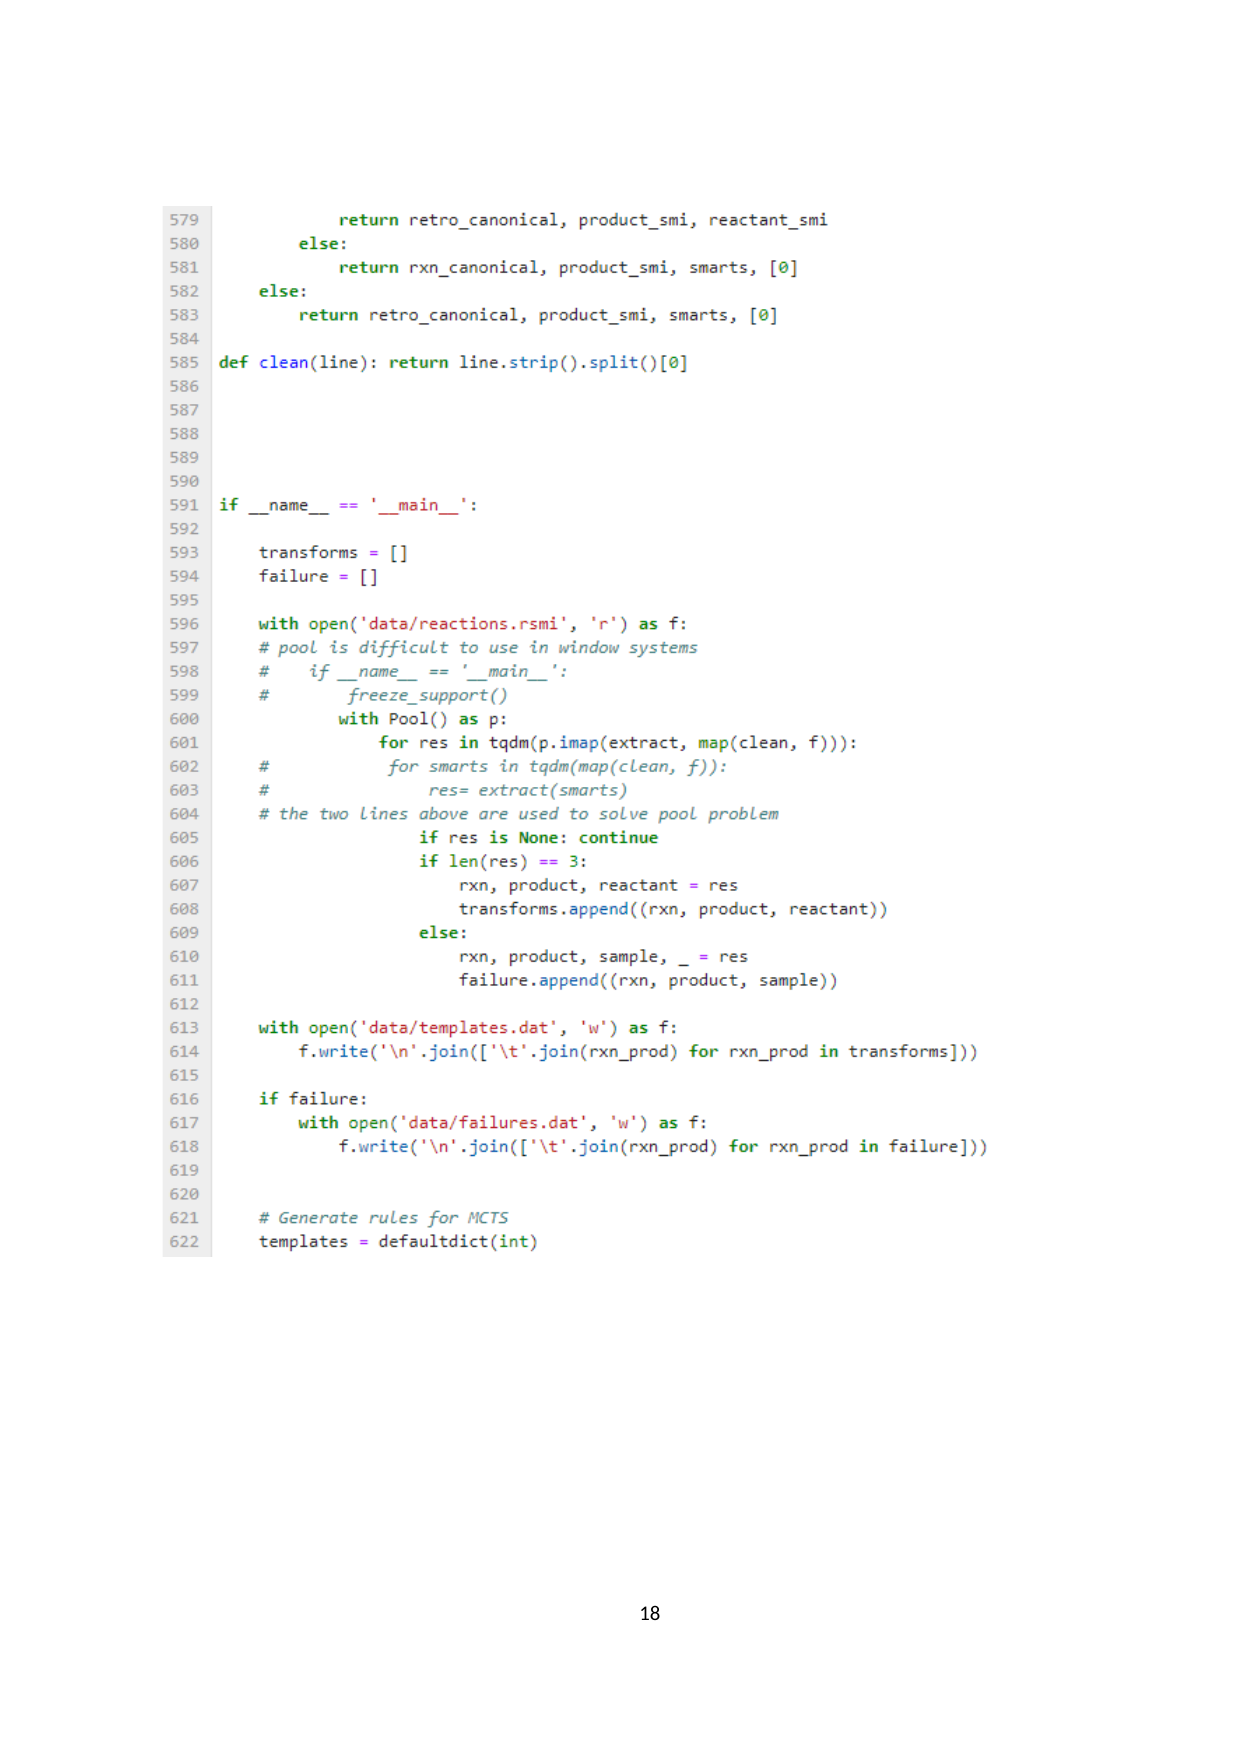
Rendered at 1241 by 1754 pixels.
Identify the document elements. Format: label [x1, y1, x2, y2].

picture [162, 206, 1029, 1257]
